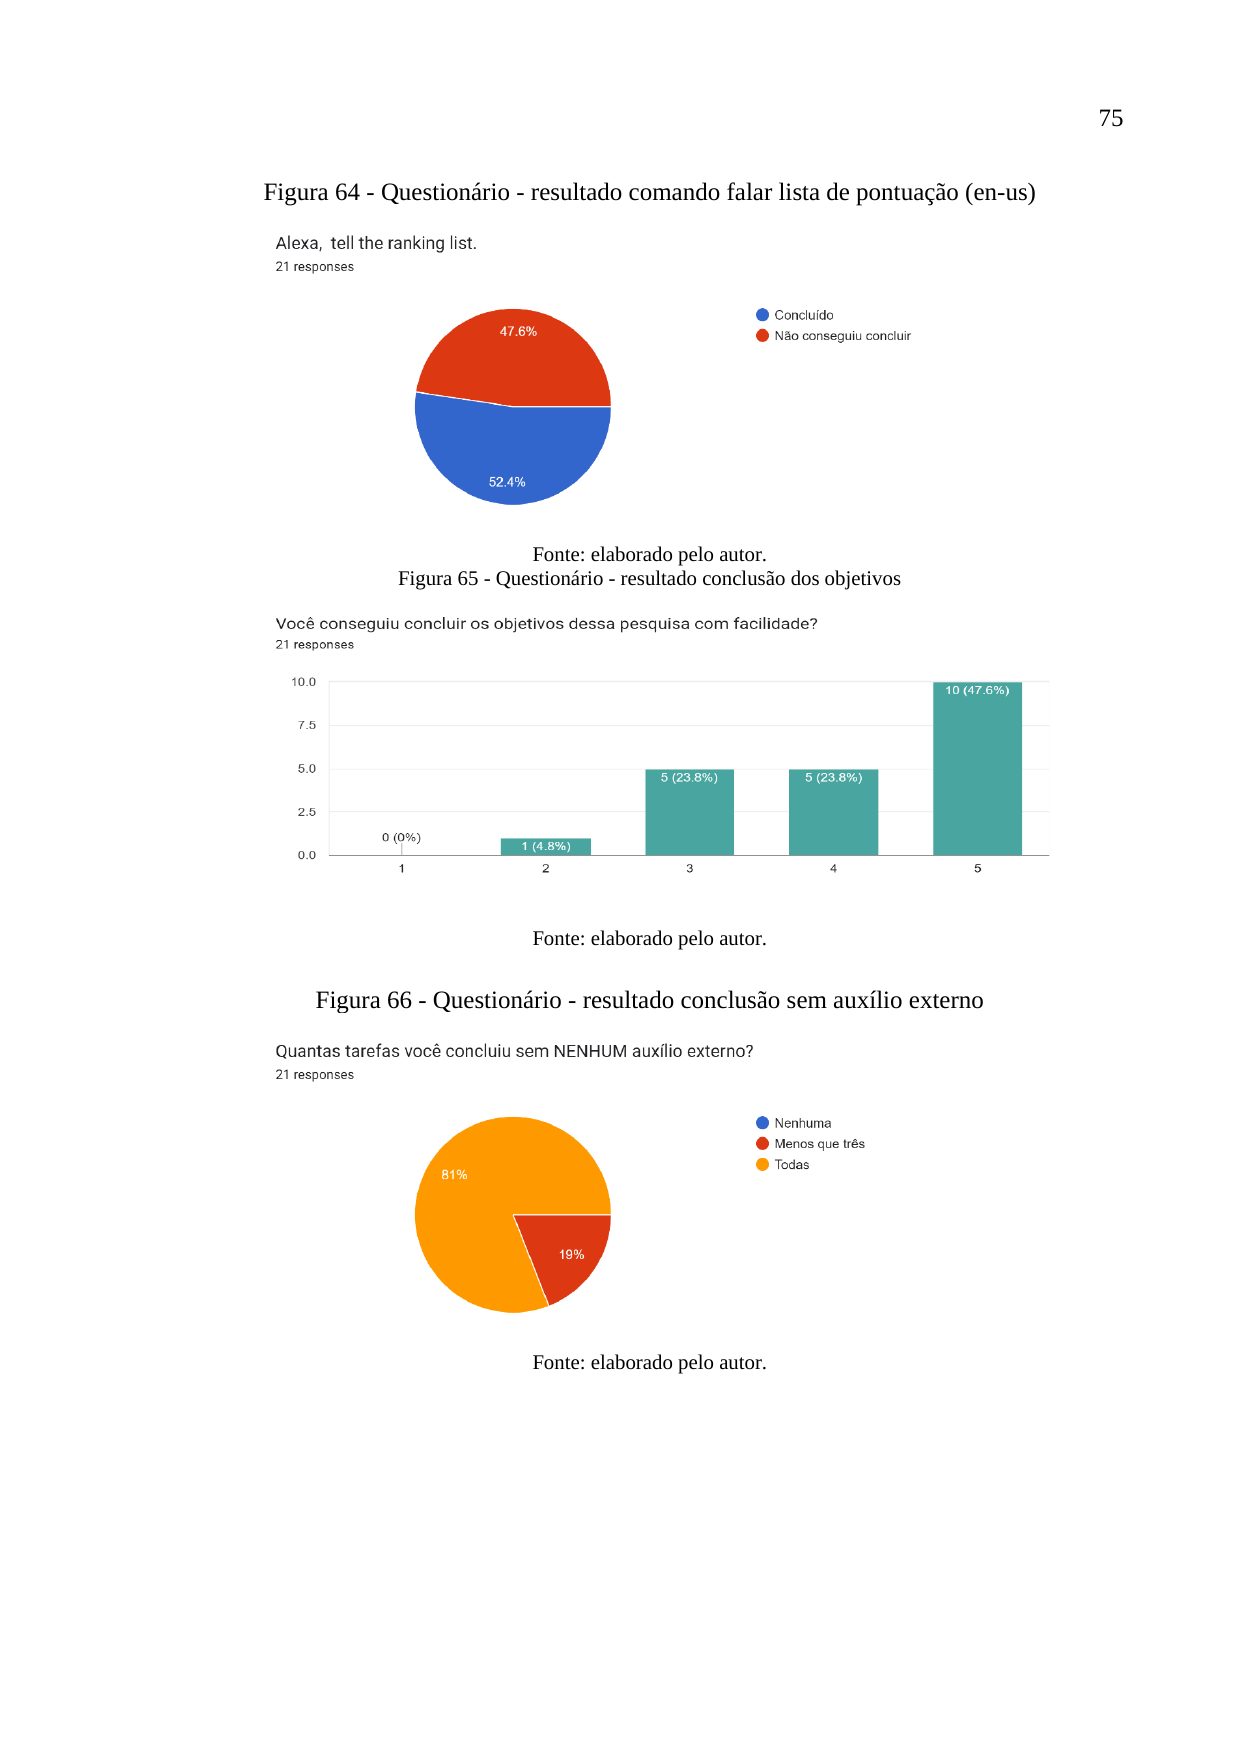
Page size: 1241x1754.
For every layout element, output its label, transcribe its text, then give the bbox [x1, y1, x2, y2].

text Fonte: elaborado pelo autor. [177, 926, 1122, 950]
text Figura 64 - Questionário - resultado comando falar lista de pontuação (en-us) [177, 177, 1122, 206]
text Fonte: elaborado pelo autor. [177, 1350, 1122, 1374]
picture [250, 206, 1050, 542]
text Figura 65 - Questionário - resultado conclusão dos objetivos [177, 566, 1122, 590]
text Fonte: elaborado pelo autor. [177, 542, 1122, 566]
picture [250, 1013, 1050, 1350]
text Figura 66 - Questionário - resultado conclusão sem auxílio externo [177, 985, 1122, 1014]
picture [250, 590, 1050, 927]
